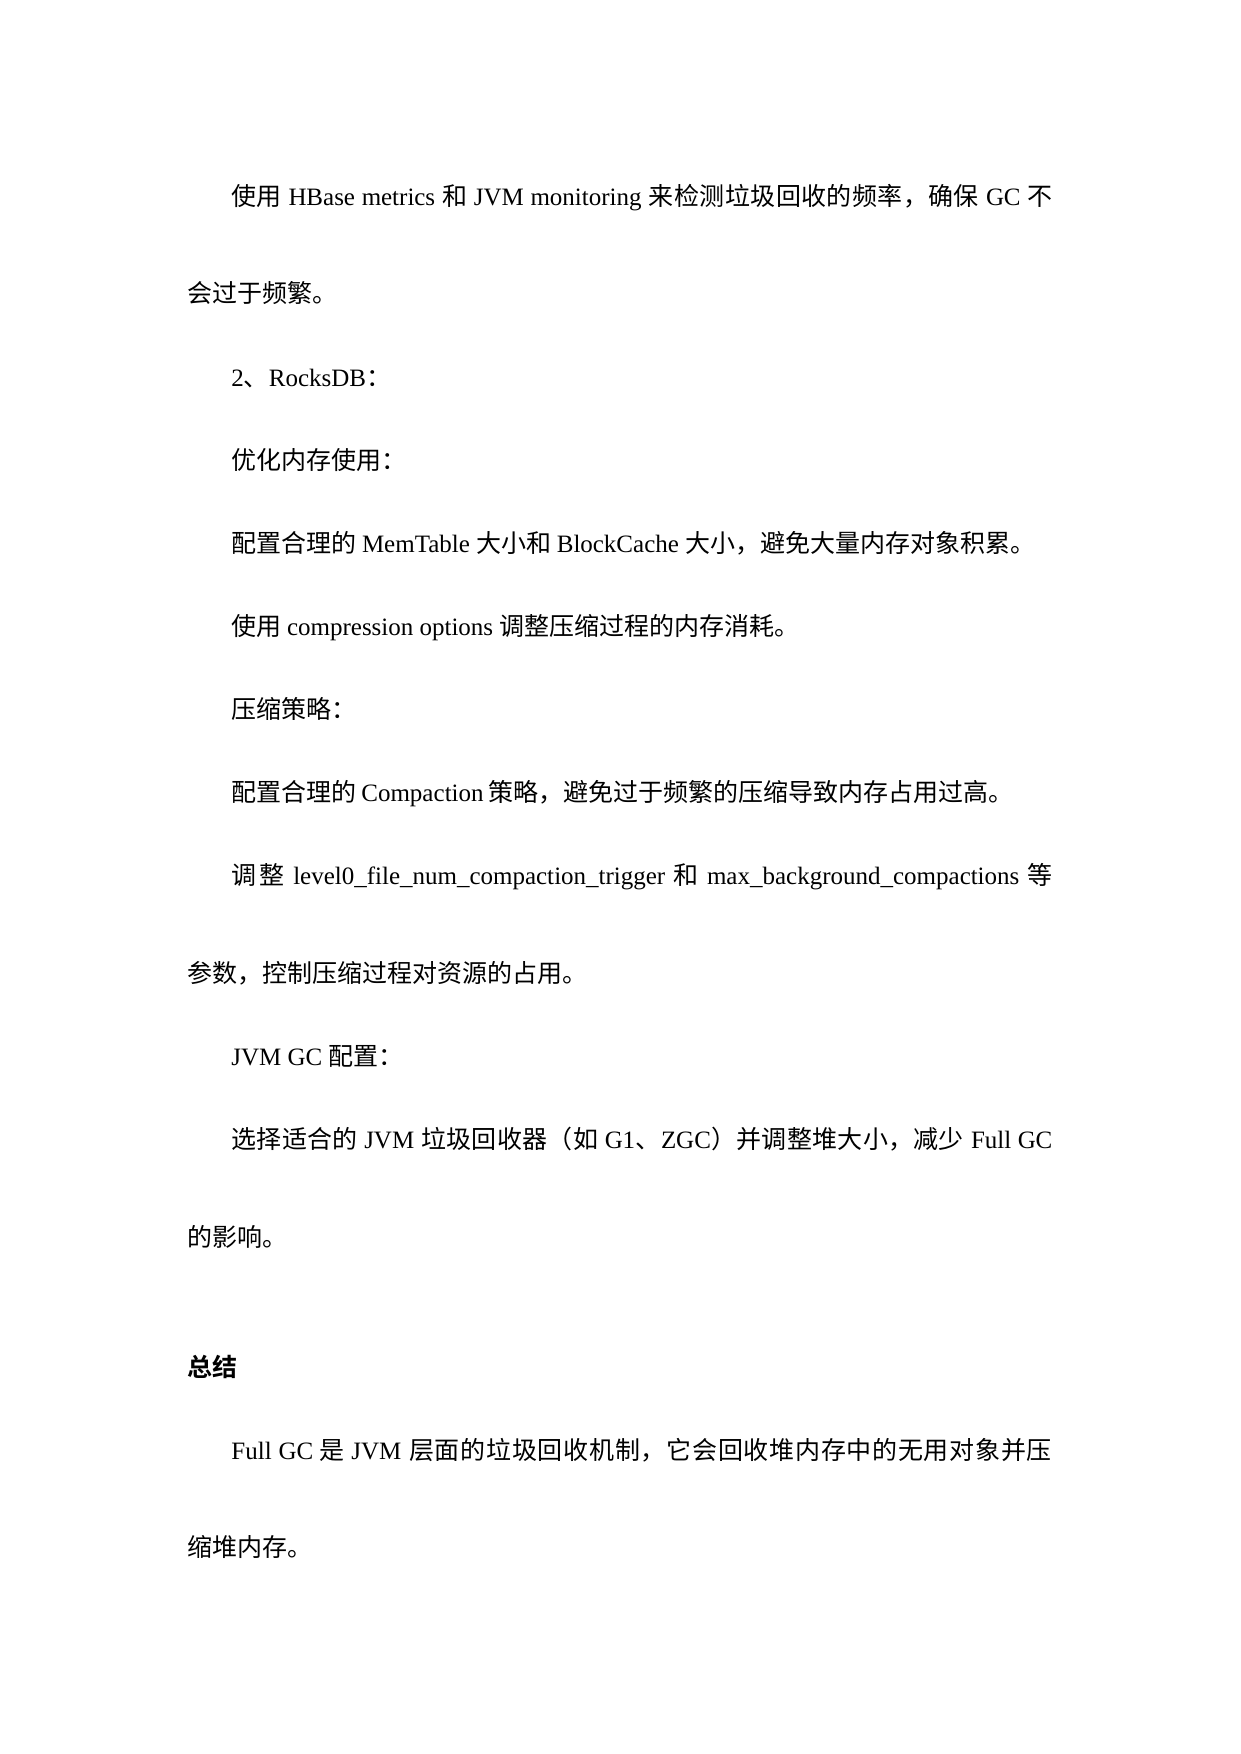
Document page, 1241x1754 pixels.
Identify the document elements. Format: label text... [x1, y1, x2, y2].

text 配置合理的 MemTable 大小和 BlockCache 大小，避免大量内存对象积累。 [187, 509, 1053, 574]
text 调整level0_file_num_compaction_trigger和max_background_compactions等参数，控制压缩过程对资源的占用。 [187, 841, 1053, 1004]
text 配置合理的Compaction策略，避免过于频繁的压缩导致内存占用过高。 [187, 758, 1053, 823]
text Full GC是 JVM 层面的垃圾回收机制，它会回收堆内存中的无用对象并压缩堆内存。 [187, 1416, 1053, 1578]
text 选择适合的 JVM 垃圾回收器（如 G1、ZGC）并调整堆大小，减少 Full GC 的影响。 [187, 1105, 1053, 1268]
text 使用 HBase metrics 和 JVM monitoring 来检测垃圾回收的频率，确保 GC 不会过于频繁。 [187, 162, 1053, 324]
text 压缩策略： [187, 675, 1053, 740]
subtitle 总结 [187, 1333, 1053, 1398]
text 使用 compression options 调整压缩过程的内存消耗。 [187, 592, 1053, 657]
text JVM GC 配置： [187, 1022, 1053, 1087]
text 优化内存使用： [187, 426, 1053, 491]
text 2、RocksDB： [187, 343, 1053, 408]
